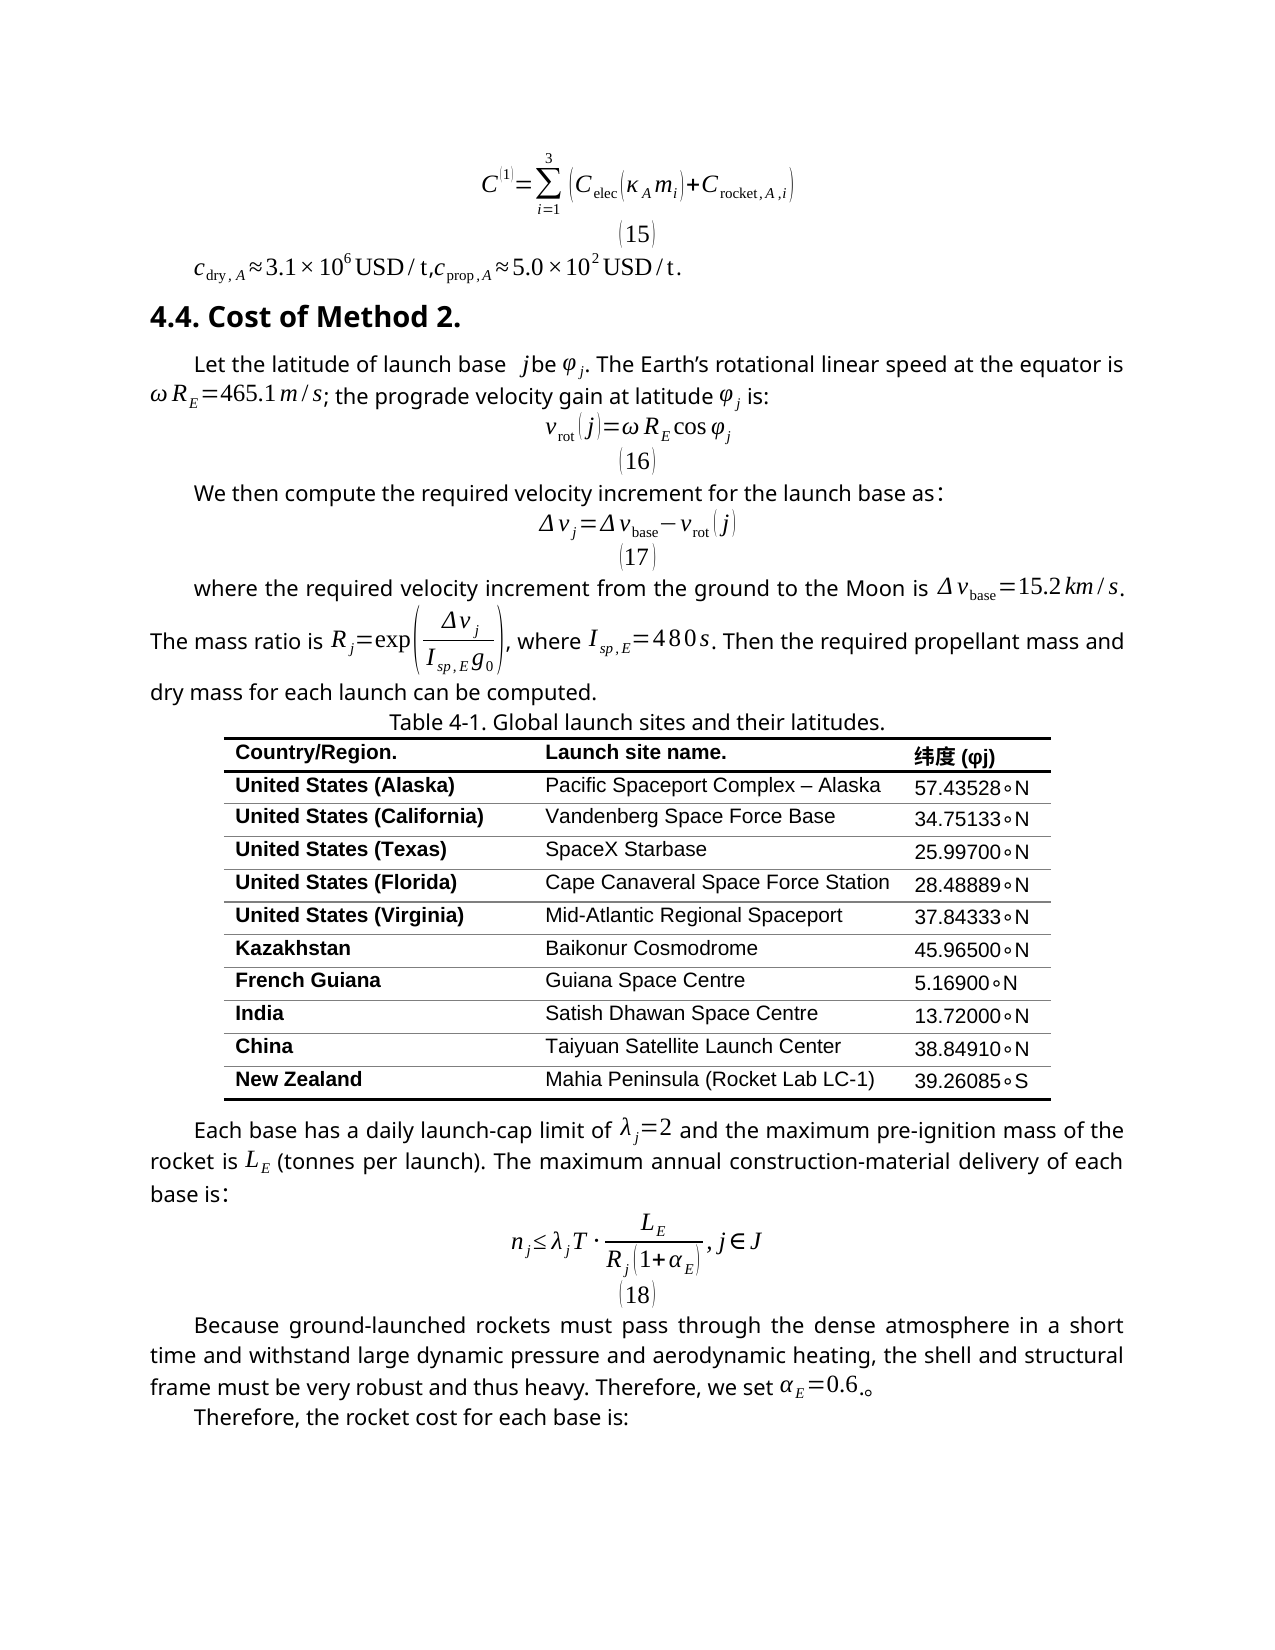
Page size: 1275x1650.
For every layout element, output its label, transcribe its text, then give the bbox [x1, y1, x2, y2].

table_cell 28.48889∘N [903, 870, 1051, 901]
table_cell 25.99700∘N [903, 837, 1051, 869]
table_cell French Guiana [224, 968, 534, 1000]
table_header Country/Region. [224, 740, 534, 770]
table_cell Satish Dhawan Space Centre [534, 1001, 903, 1033]
table_cell 57.43528∘N [903, 773, 1051, 803]
text We then compute the required velocity increment for the launch base as： [150, 476, 1125, 508]
table_header 纬度 (φj​) [903, 740, 1051, 770]
text 4.4. Cost of Method 2. [150, 297, 1125, 336]
table_cell India [224, 1001, 534, 1033]
text ,. [150, 249, 1125, 284]
table_cell Cape Canaveral Space Force Station [534, 870, 903, 901]
table_cell United States (Florida) [224, 870, 534, 901]
table_cell 45.96500∘N [903, 935, 1051, 967]
table_cell Vandenberg Space Force Base [534, 804, 903, 836]
table_cell United States (Alaska) [224, 773, 534, 803]
table_cell 13.72000∘N [903, 1001, 1051, 1033]
text Let the latitude of launch base be . The Earth’s rotational linear speed at the equator is ; the prograde velocity gain at latitude is: [150, 349, 1125, 411]
text where the required velocity increment from the ground to the Moon is . The mass ratio is , where . Then the required propellant mass and dry mass for each launch can be computed. [150, 573, 1125, 707]
text Because ground-launched rockets must pass through the dense atmosphere in a short time and withstand large dynamic pressure and aerodynamic heating, the shell and structural frame must be very robust and thus heavy. Therefore, we set .。 [150, 1310, 1125, 1402]
text Table 4-1. Global launch sites and their latitudes. [150, 707, 1125, 737]
table_cell Kazakhstan [224, 935, 534, 967]
text Each base has a daily launch-cap limit of and the maximum pre-ignition mass of the rocket is (tonnes per launch). The maximum annual construction-material delivery of each base is： [150, 1114, 1125, 1208]
table_cell SpaceX Starbase [534, 837, 903, 869]
table_cell Taiyuan Satellite Launch Center [534, 1034, 903, 1066]
table_cell 37.84333∘N [903, 903, 1051, 934]
table_cell China [224, 1034, 534, 1066]
table_cell Mid-Atlantic Regional Spaceport [534, 903, 903, 934]
table_cell Mahia Peninsula (Rocket Lab LC-1) [534, 1067, 903, 1098]
table_cell 39.26085∘S [903, 1067, 1051, 1098]
table_header Launch site name. [534, 740, 903, 770]
table_cell Pacific Spaceport Complex – Alaska [534, 773, 903, 803]
table_cell New Zealand [224, 1067, 534, 1098]
table_cell 38.84910∘N [903, 1034, 1051, 1066]
table_cell 5.16900∘N [903, 968, 1051, 1000]
text Therefore, the rocket cost for each base is: [150, 1402, 1125, 1432]
table_cell United States (Texas) [224, 837, 534, 869]
table_cell 34.75133∘N [903, 804, 1051, 836]
table_cell Baikonur Cosmodrome [534, 935, 903, 967]
table_cell United States (Virginia) [224, 903, 534, 934]
table_cell Guiana Space Centre [534, 968, 903, 1000]
table_cell United States (California) [224, 804, 534, 836]
